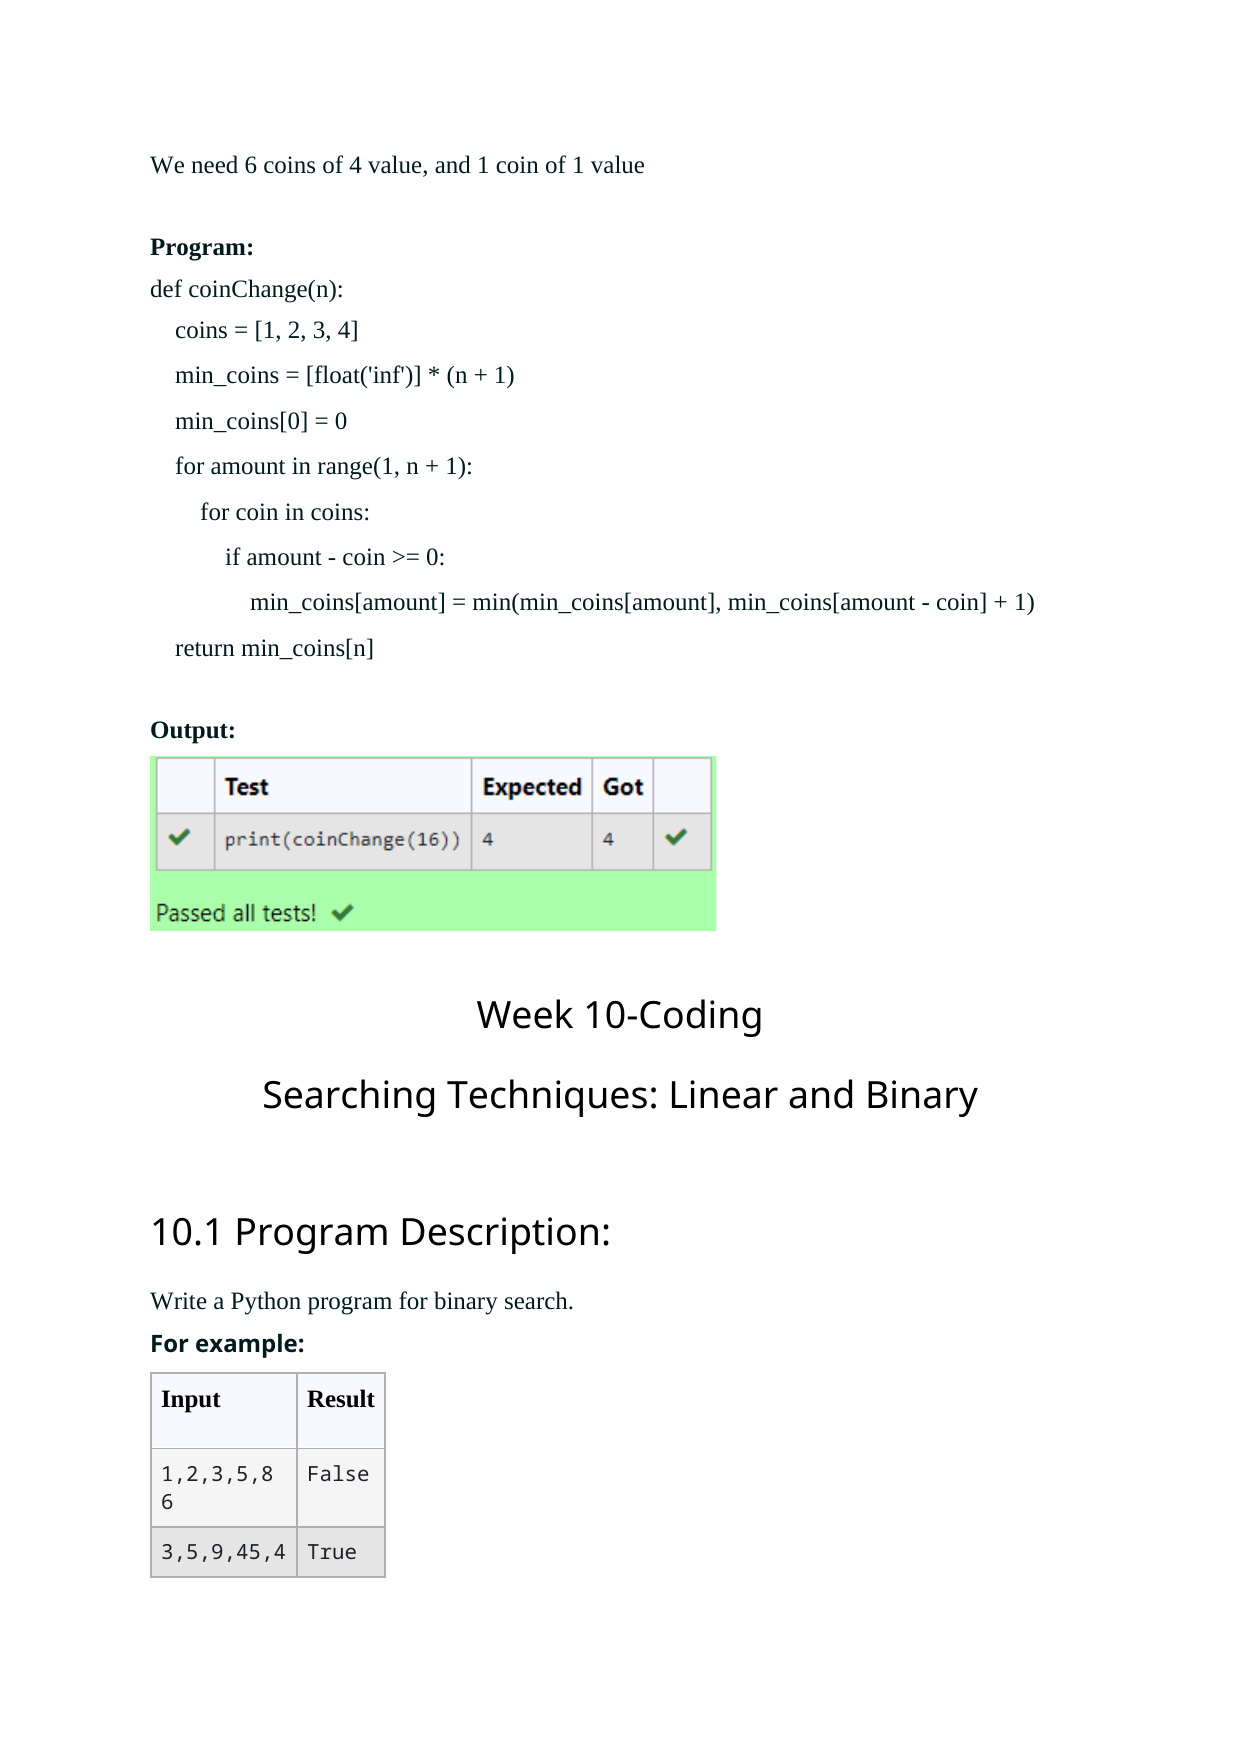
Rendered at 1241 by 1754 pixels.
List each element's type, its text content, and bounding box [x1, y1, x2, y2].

text coins = [1, 2, 3, 4] [150, 315, 1090, 344]
text for amount in range(1, n + 1): [150, 451, 1090, 480]
text For example: [150, 1327, 1090, 1360]
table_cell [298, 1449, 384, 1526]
text Write a Python program for binary search. [150, 1286, 1090, 1314]
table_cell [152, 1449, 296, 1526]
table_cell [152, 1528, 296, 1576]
text Searching Techniques: Linear and Binary [150, 1068, 1090, 1119]
text Output: [150, 715, 1090, 744]
text min_coins[amount] = min(min_coins[amount], min_coins[amount - coin] + 1) [150, 587, 1090, 616]
text min_coins = [float('inf')] * (n + 1) [150, 360, 1090, 389]
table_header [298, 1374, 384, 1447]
text for coin in coins: [150, 497, 1090, 525]
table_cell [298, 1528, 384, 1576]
picture [150, 756, 717, 931]
text if amount - coin >= 0: [150, 542, 1090, 571]
text return min_coins[n] [150, 633, 1090, 662]
text Program: [150, 232, 1090, 261]
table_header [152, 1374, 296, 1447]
text Week 10-Coding [150, 988, 1090, 1039]
text We need 6 coins of 4 value, and 1 coin of 1 value [150, 150, 1090, 179]
text def coinChange(n): [150, 274, 1090, 302]
text min_coins[0] = 0 [150, 406, 1090, 434]
text 10.1 Program Description: [150, 1206, 1090, 1257]
